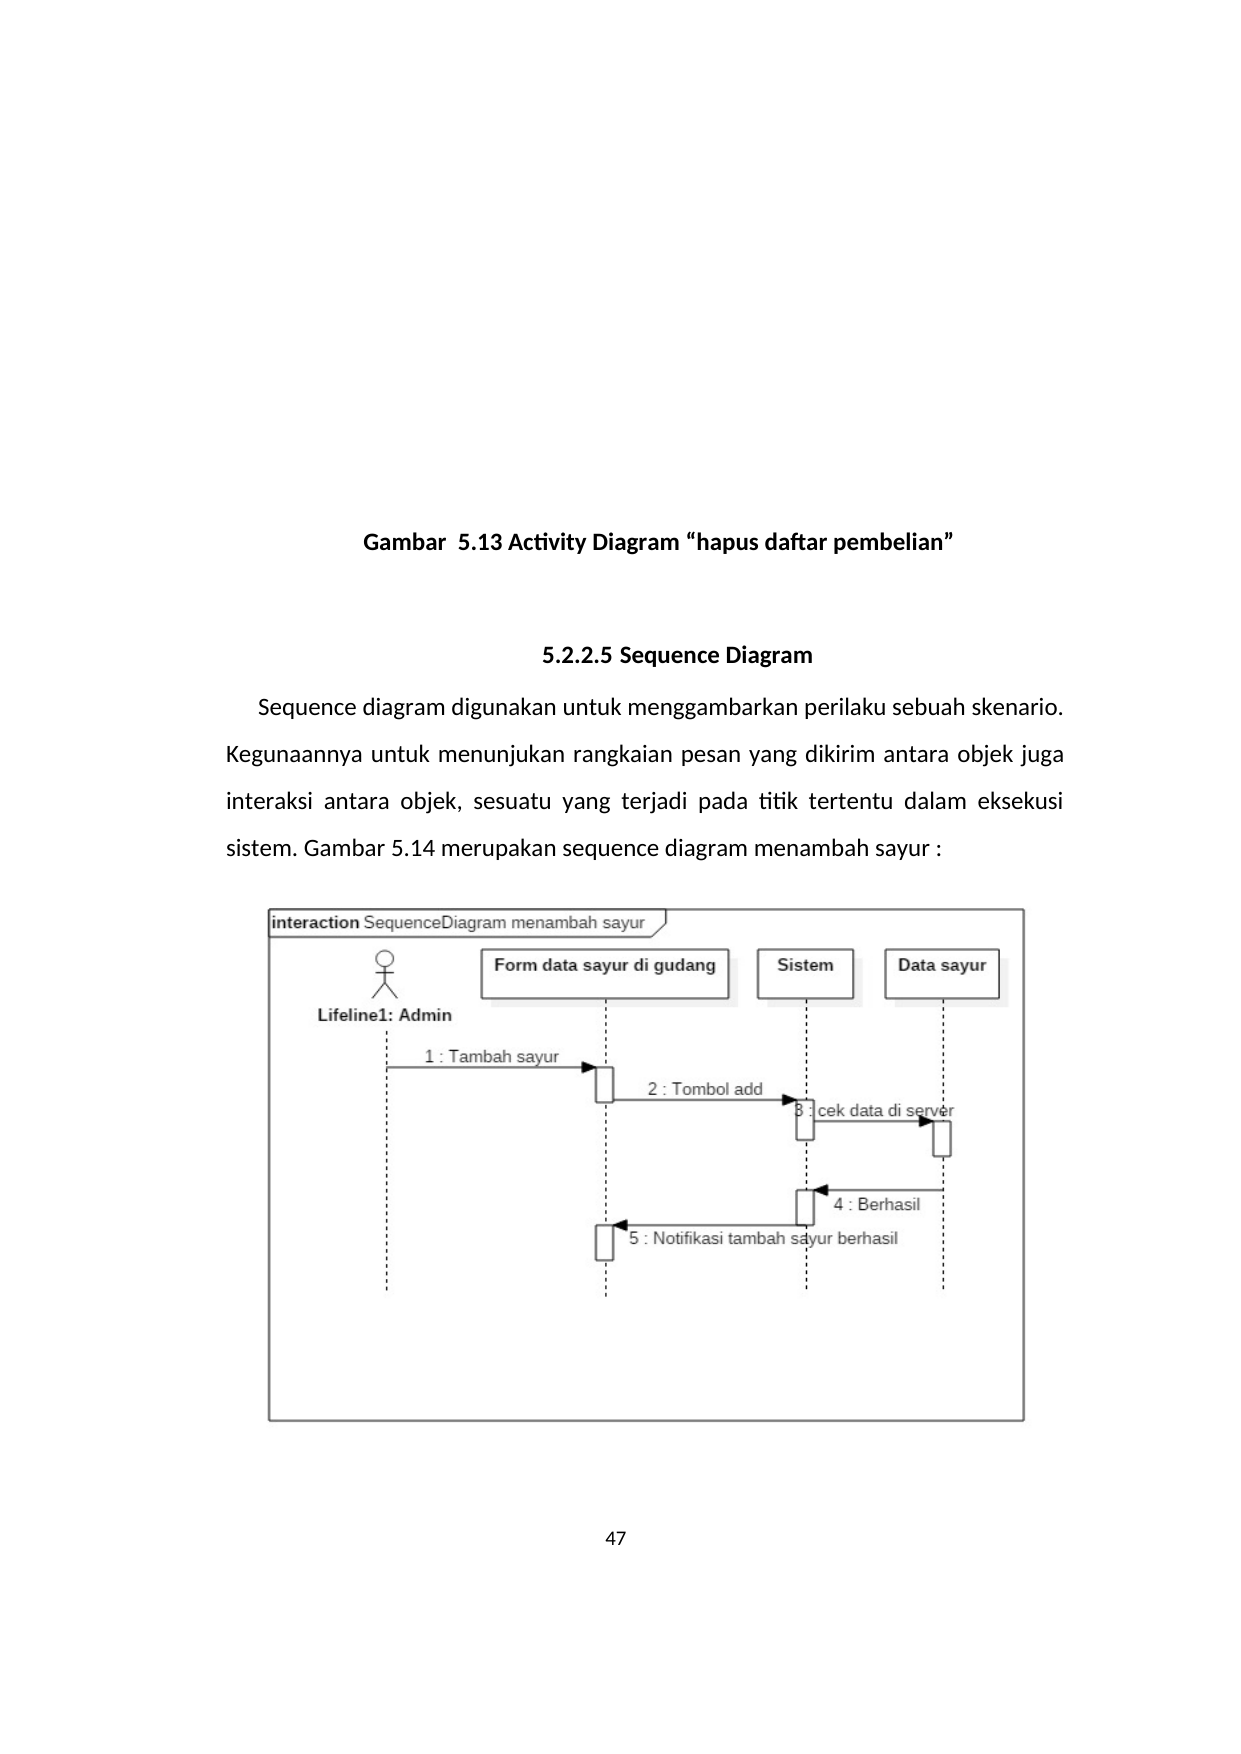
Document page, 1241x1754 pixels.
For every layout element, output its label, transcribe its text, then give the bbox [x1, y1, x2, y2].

subtitle Gambar 5.13 Activity Diagram “hapus daftar pembelian” [226, 527, 1092, 557]
picture [256, 897, 1077, 1471]
text Sequence diagram digunakan untuk menggambarkan perilaku sebuah skenario. Kegunaannya untuk menunjukan rangkaian pesan yang dikirim antara objek juga interaksi antara objek, sesuatu yang terjadi pada titik tertentu dalam eksekusi sistem. Gambar 5.14 merupakan sequence diagram menambah sayur : [226, 691, 1065, 863]
subtitle 5.2.2.5 Sequence Diagram [227, 639, 1092, 670]
